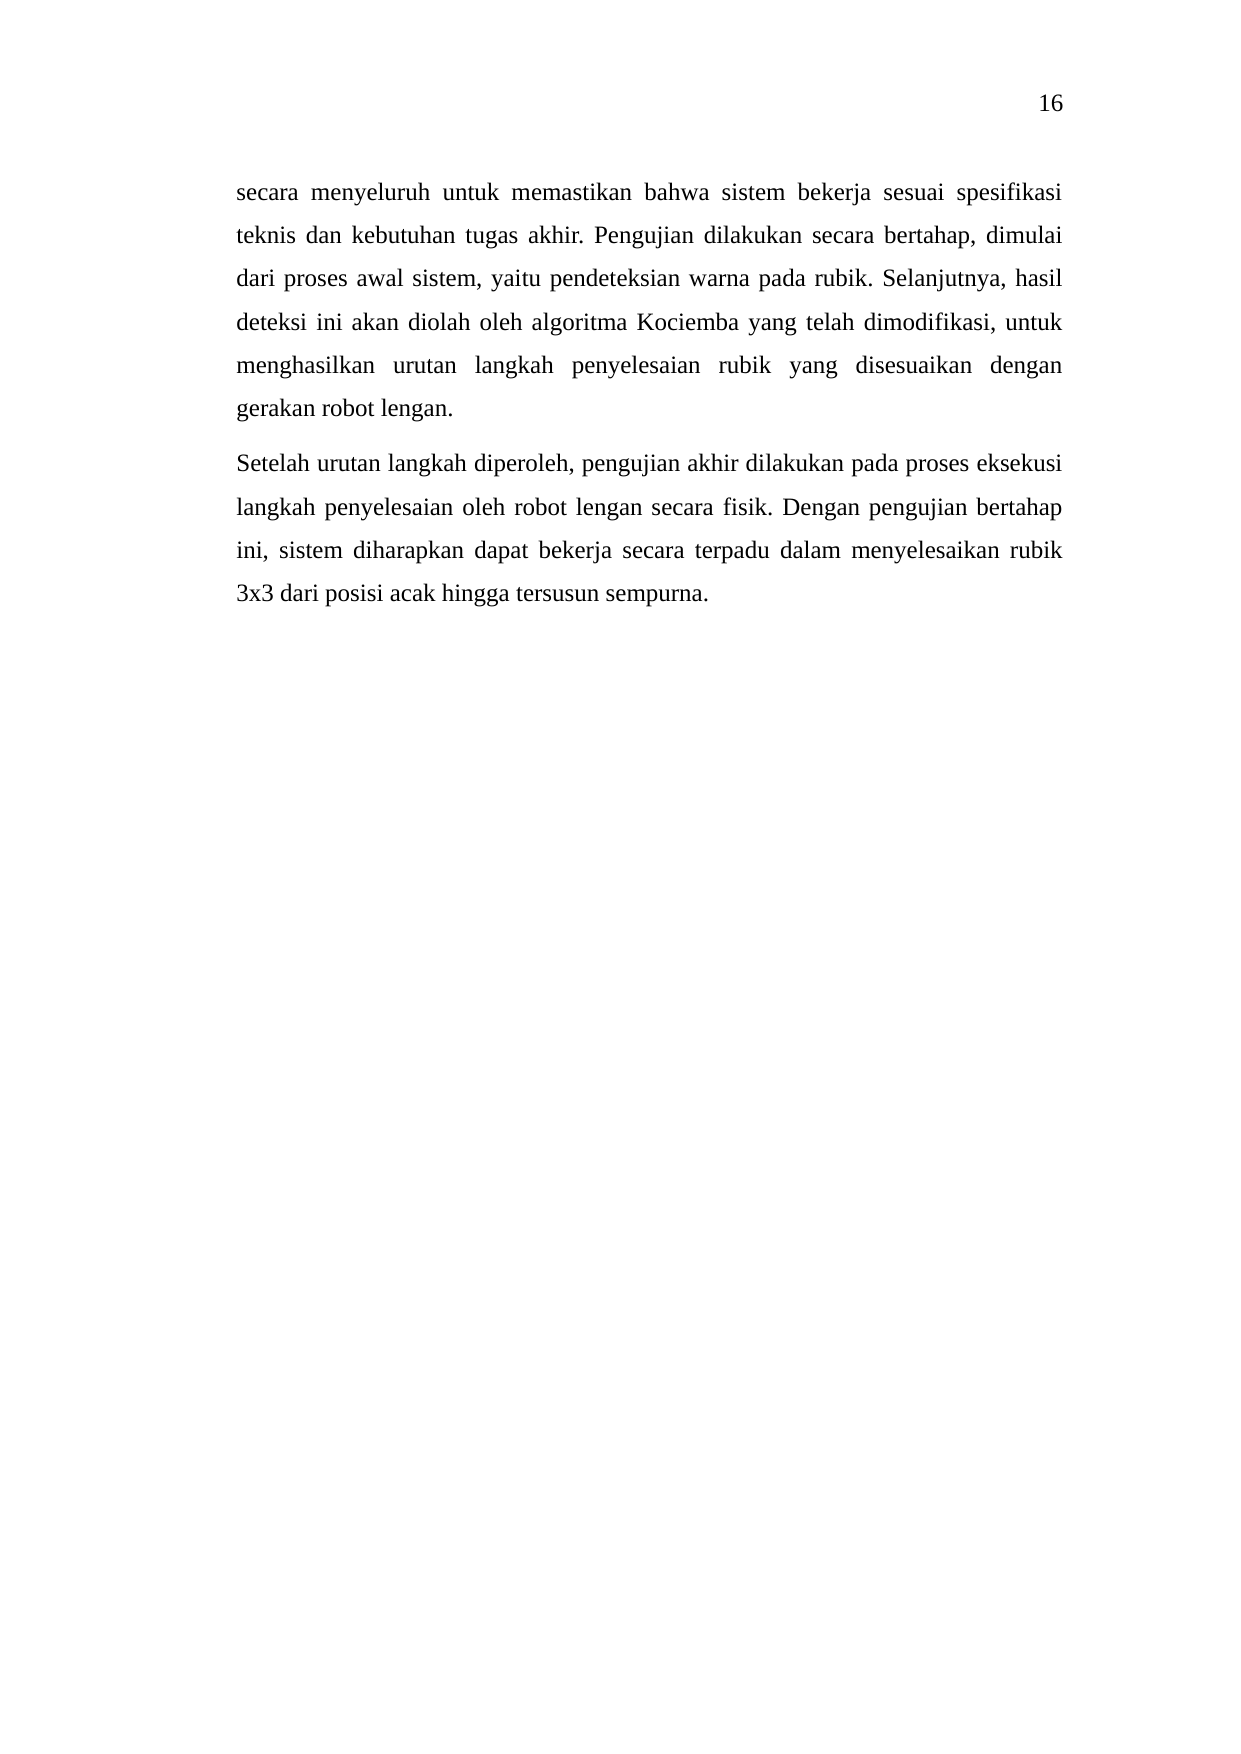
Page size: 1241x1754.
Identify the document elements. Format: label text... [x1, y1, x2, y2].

text Setelah urutan langkah diperoleh, pengujian akhir dilakukan pada proses eksekusi langkah penyelesaian oleh robot lengan secara fisik. Dengan pengujian bertahap ini, sistem diharapkan dapat bekerja secara terpadu dalam menyelesaikan rubik 3x3 dari posisi acak hingga tersusun sempurna. [236, 448, 1063, 607]
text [236, 177, 1063, 422]
